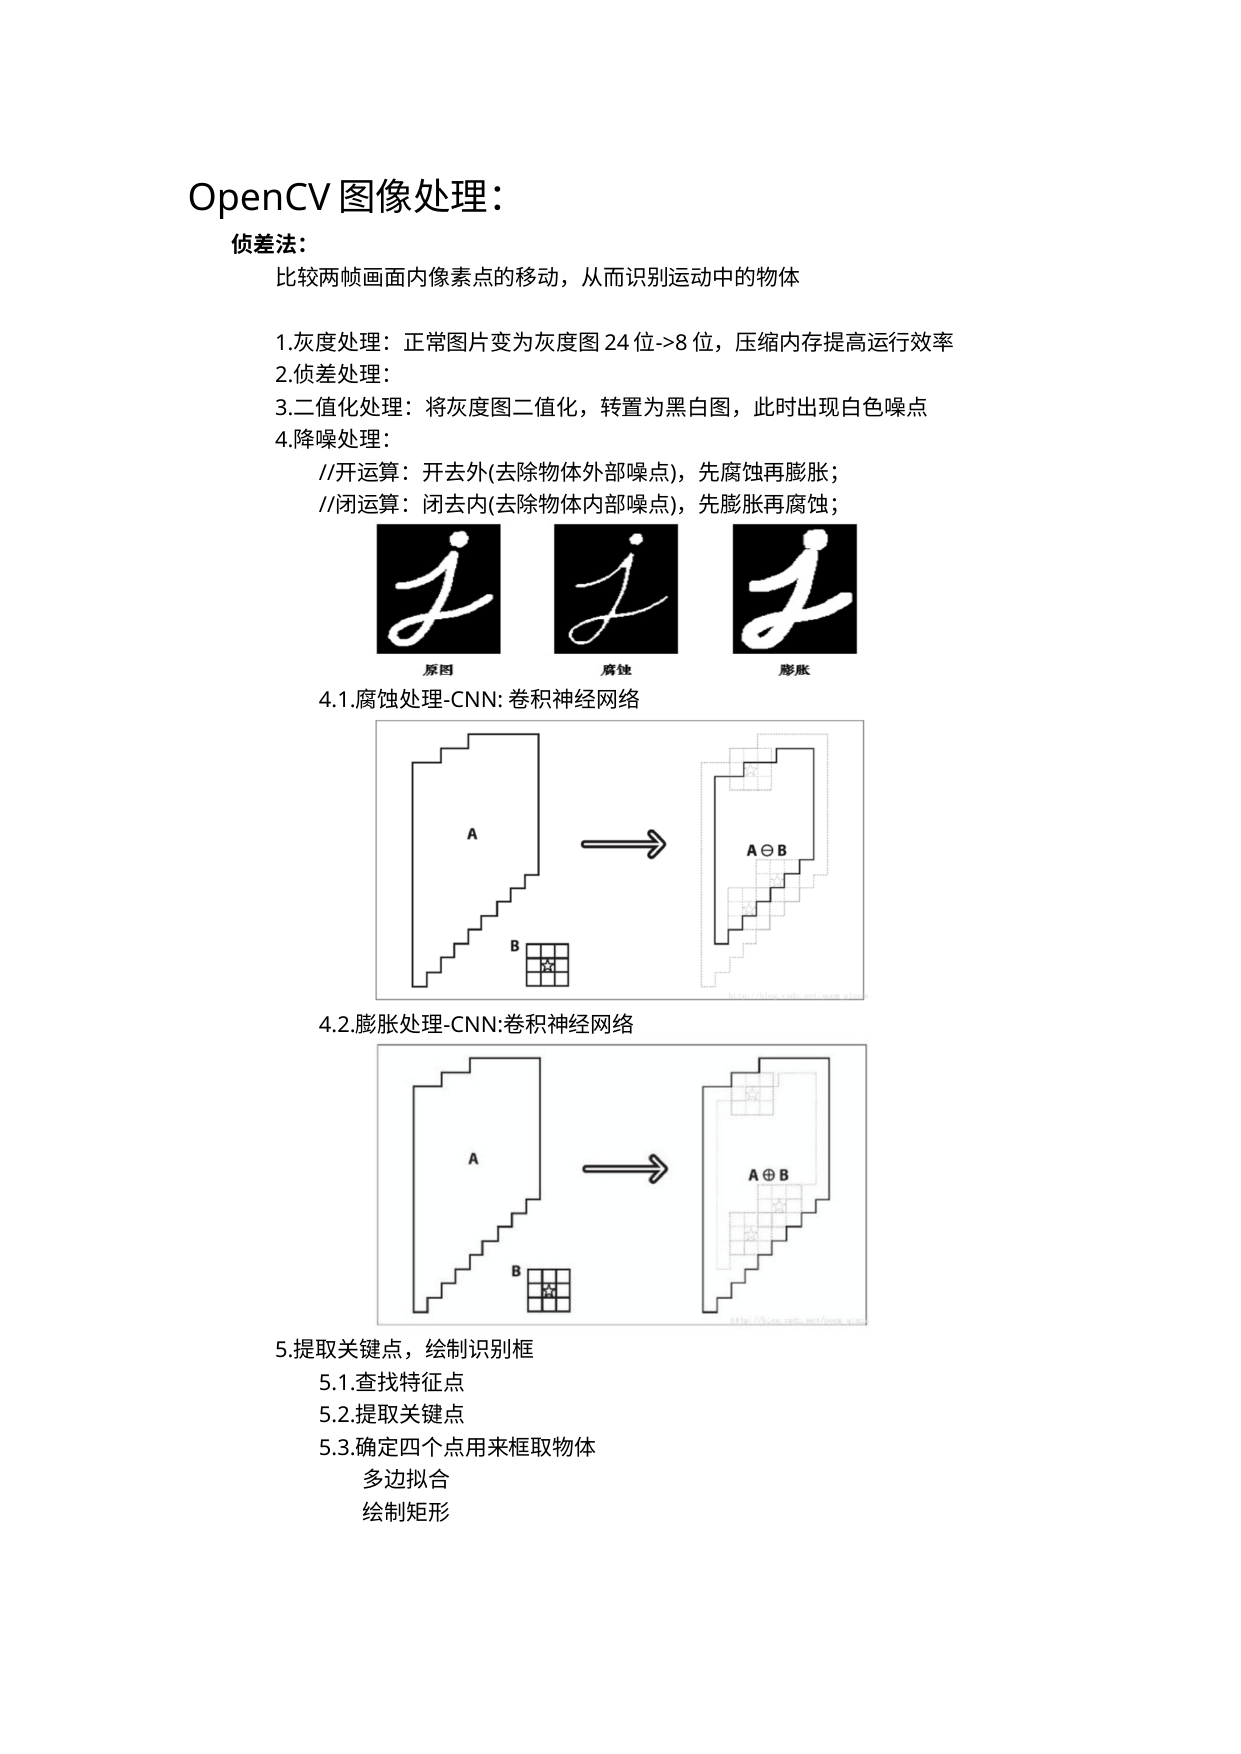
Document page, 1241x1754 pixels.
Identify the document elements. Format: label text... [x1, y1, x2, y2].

text 3.二值化处理：将灰度图二值化，转置为黑白图，此时出现白色噪点 [231, 389, 1053, 422]
text 比较两帧画面内像素点的移动，从而识别运动中的物体 [231, 259, 1053, 292]
text 5.3.确定四个点用来框取物体 [275, 1429, 1053, 1462]
text 多边拟合 [319, 1462, 1053, 1494]
picture [371, 1039, 869, 1330]
text 1.灰度处理：正常图片变为灰度图24位->8位，压缩内存提高运行效率 [231, 324, 1053, 357]
text 5.1.查找特征点 [319, 1364, 1053, 1397]
text OpenCV图像处理： [187, 162, 1053, 227]
text 5.提取关键点，绘制识别框 [231, 1332, 1053, 1364]
picture [371, 714, 869, 1005]
text 4.1.腐蚀处理-CNN: 卷积神经网络 [275, 682, 1053, 714]
text 2.侦差处理： [231, 357, 1053, 389]
picture [363, 519, 878, 681]
text 4.降噪处理： [231, 422, 1053, 454]
text 4.2.膨胀处理-CNN:卷积神经网络 [319, 1007, 1053, 1039]
text 绘制矩形 [319, 1494, 1053, 1527]
text 侦差法： [187, 227, 1053, 259]
text //闭运算：闭去内(去除物体内部噪点)，先膨胀再腐蚀； [275, 487, 1053, 519]
text 5.2.提取关键点 [275, 1397, 1053, 1429]
text //开运算：开去外(去除物体外部噪点)，先腐蚀再膨胀； [275, 454, 1053, 487]
